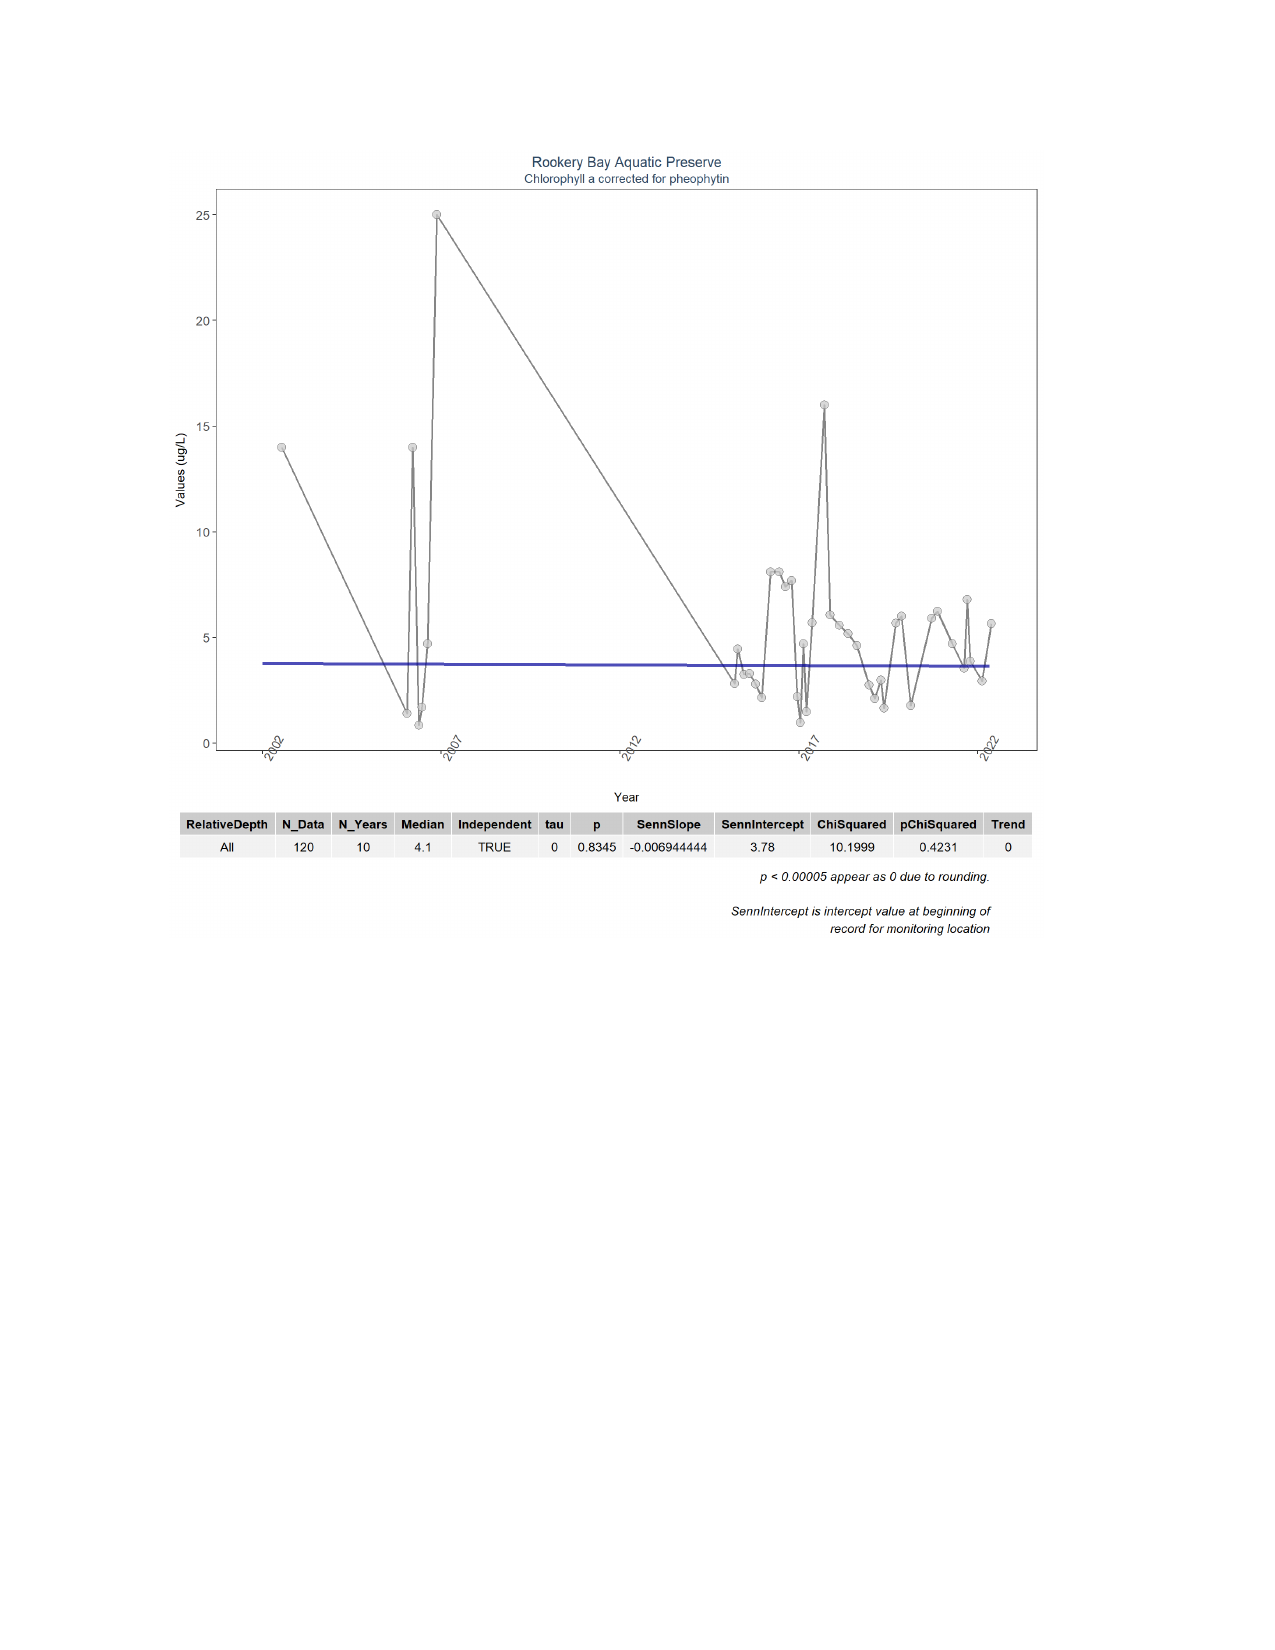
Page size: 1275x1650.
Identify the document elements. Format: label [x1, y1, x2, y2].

picture [168, 150, 1044, 938]
